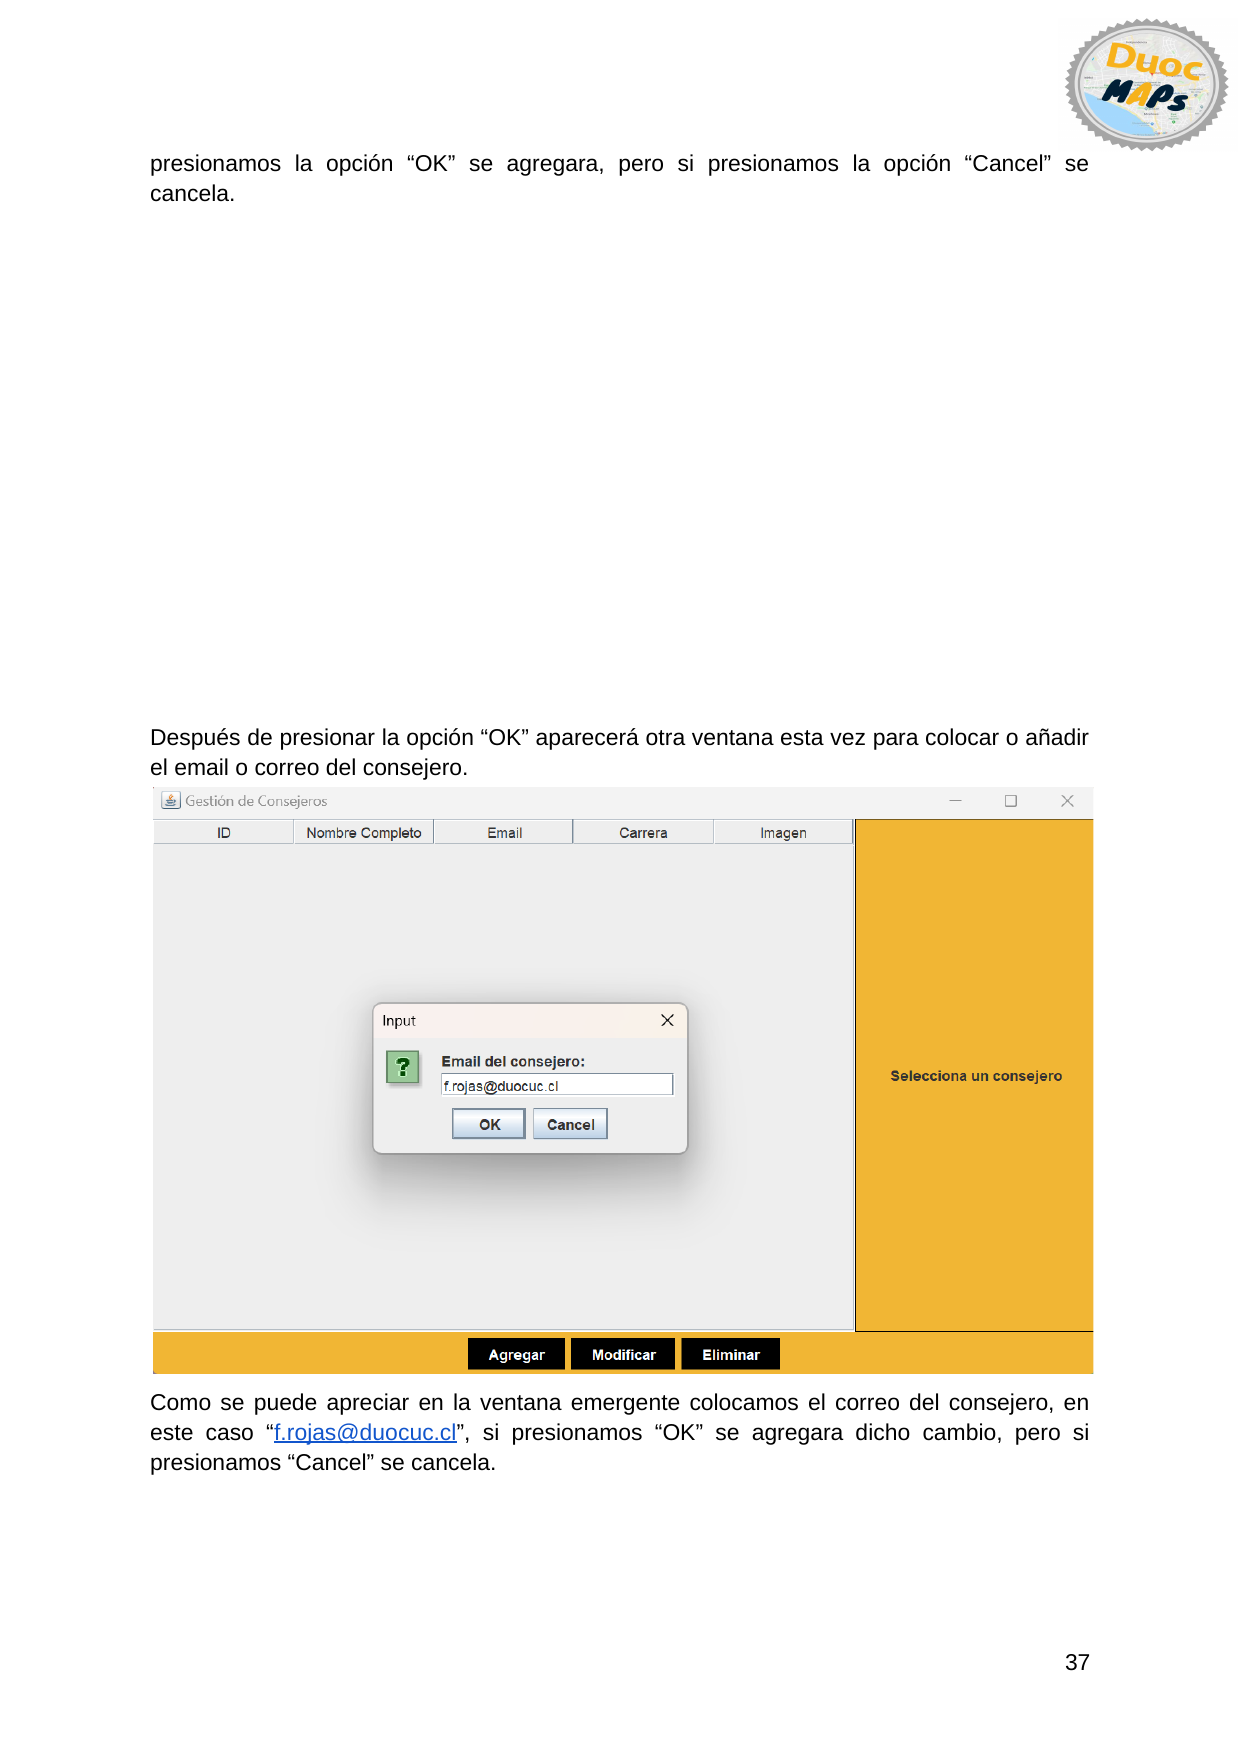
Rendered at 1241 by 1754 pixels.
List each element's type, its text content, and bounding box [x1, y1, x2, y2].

text Después de presionar la opción “OK” aparecerá otra ventana esta vez para colocar o añadir el email o correo del consejero. [150, 724, 1090, 781]
text Como se puede apreciar en la ventana emergente colocamos el correo del consejero, en este caso “f.rojas@duocuc.cl”, si presionamos “OK” se agregara dicho cambio, pero si presionamos “Cancel” se cancela. [150, 1388, 1090, 1475]
picture [153, 787, 1094, 1374]
picture [1057, 18, 1238, 152]
